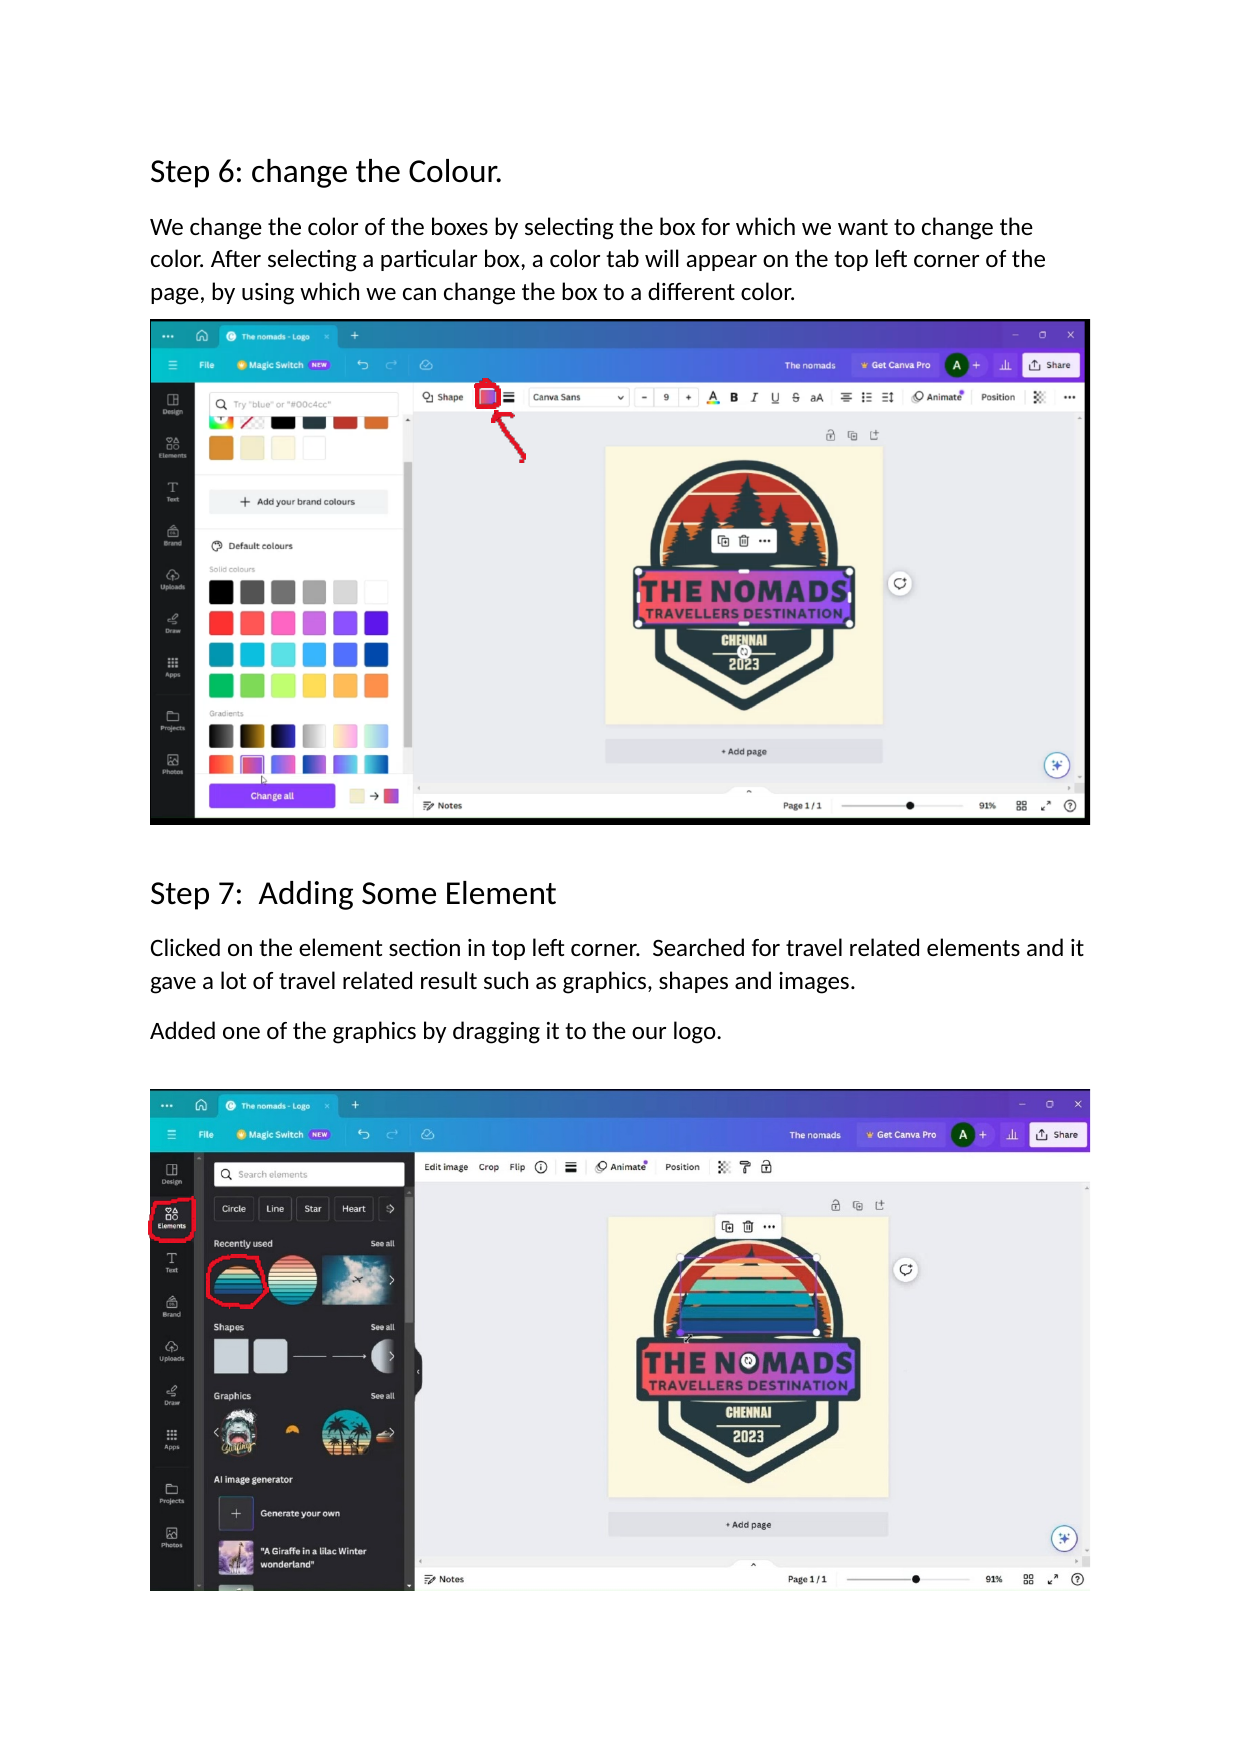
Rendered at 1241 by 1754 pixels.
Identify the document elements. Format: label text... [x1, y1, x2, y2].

text Step 6: change the Colour. [150, 150, 1090, 191]
text Step 7: Adding Some Element [150, 872, 1090, 912]
picture [150, 319, 1091, 825]
text We change the color of the boxes by selecting the box for which we want to change the color. After selecting a particular box, a color tab will appear on the top left corner of the page, by using which we can change the box to a different color. [150, 211, 1090, 307]
text Added one of the graphics by dragging it to the our logo. [150, 1015, 1090, 1045]
picture [148, 1089, 1091, 1591]
text Clicked on the element section in top left corner. Searched for travel related elements and it gave a lot of travel related result such as graphics, shapes and images. [150, 932, 1090, 996]
